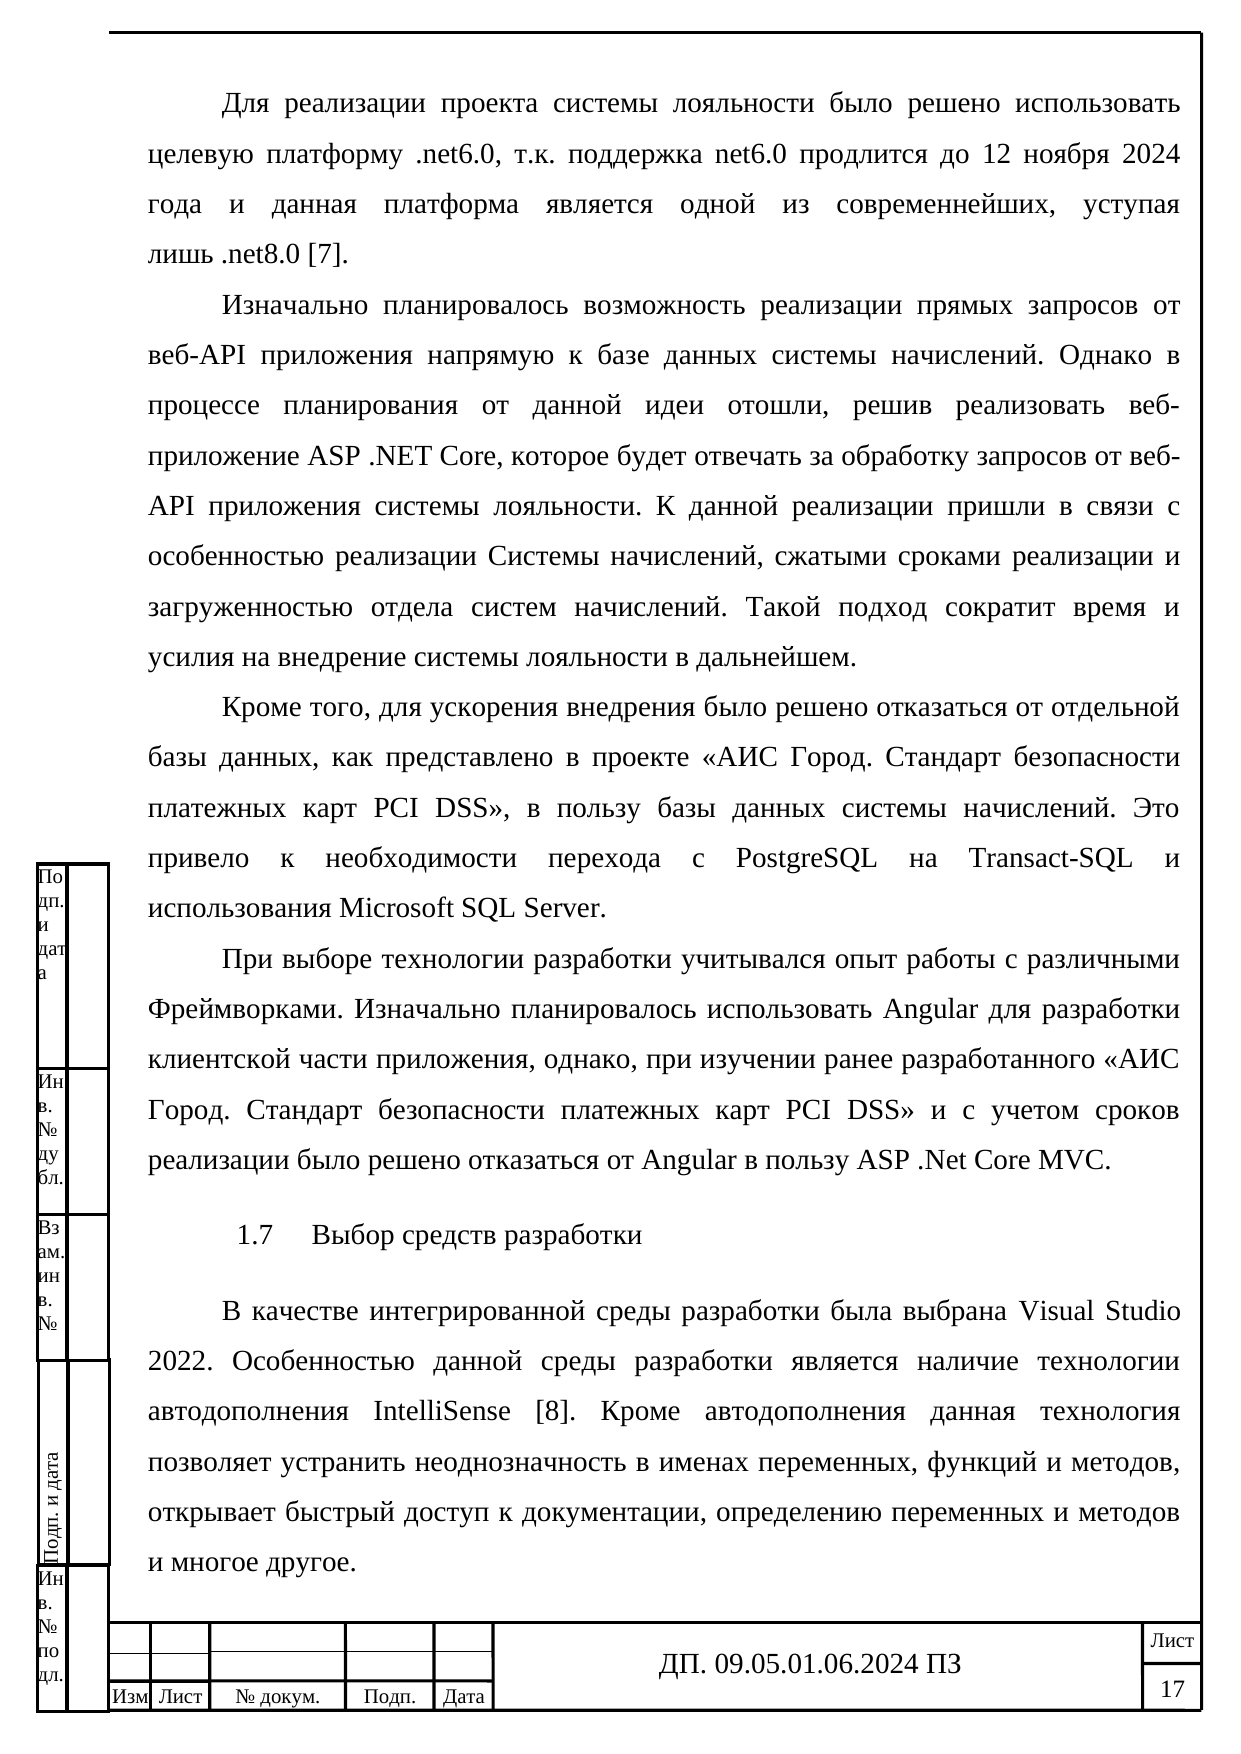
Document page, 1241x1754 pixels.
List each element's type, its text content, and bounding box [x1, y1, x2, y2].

text При выборе технологии разработки учитывался опыт работы с различными Фреймворками. Изначально планировалось использовать Angular для разработки клиентской части приложения, однако, при изучении ранее разработанного «АИС Город. Стандарт безопасности платежных карт PCI DSS» и с учетом сроков реализации было решено отказаться от Angular в пользу ASP .Net Core MVC. [148, 941, 1181, 1176]
text Кроме того, для ускорения внедрения было решено отказаться от отдельной базы данных, как представлено в проекте «АИС Город. Стандарт безопасности платежных карт PCI DSS», в пользу базы данных системы начислений. Это привело к необходимости перехода с PostgreSQL на Transact-SQL и использования Microsoft SQL Server. [148, 689, 1181, 924]
text В качестве интегрированной среды разработки была выбрана Visual Studio 2022. Особенностью данной среды разработки является наличие технологии автодополнения IntelliSense [8]. Кроме автодополнения данная технология позволяет устранить неоднозначность в именах переменных, функций и методов, открывает быстрый доступ к документации, определению переменных и методов и многое другое. [148, 1293, 1181, 1578]
list Выбор средств разработки [236, 1217, 1181, 1251]
text Для реализации проекта системы лояльности было решено использовать целевую платформу .net6.0, т.к. поддержка net6.0 продлится до 12 ноября 2024 года и данная платформа является одной из современнейших, уступая лишь .net8.0 [7]. [148, 86, 1181, 270]
text Изначально планировалось возможность реализации прямых запросов от веб-API приложения напрямую к базе данных системы начислений. Однако в процессе планирования от данной идеи отошли, решив реализовать веб-приложение ASP .NET Core, которое будет отвечать за обработку запросов от веб- API приложения системы лояльности. К данной реализации пришли в связи с особенностью реализации Системы начислений, сжатыми сроками реализации и загруженностью отдела систем начислений. Такой подход сократит время и усилия на внедрение системы лояльности в дальнейшем. [148, 287, 1181, 672]
